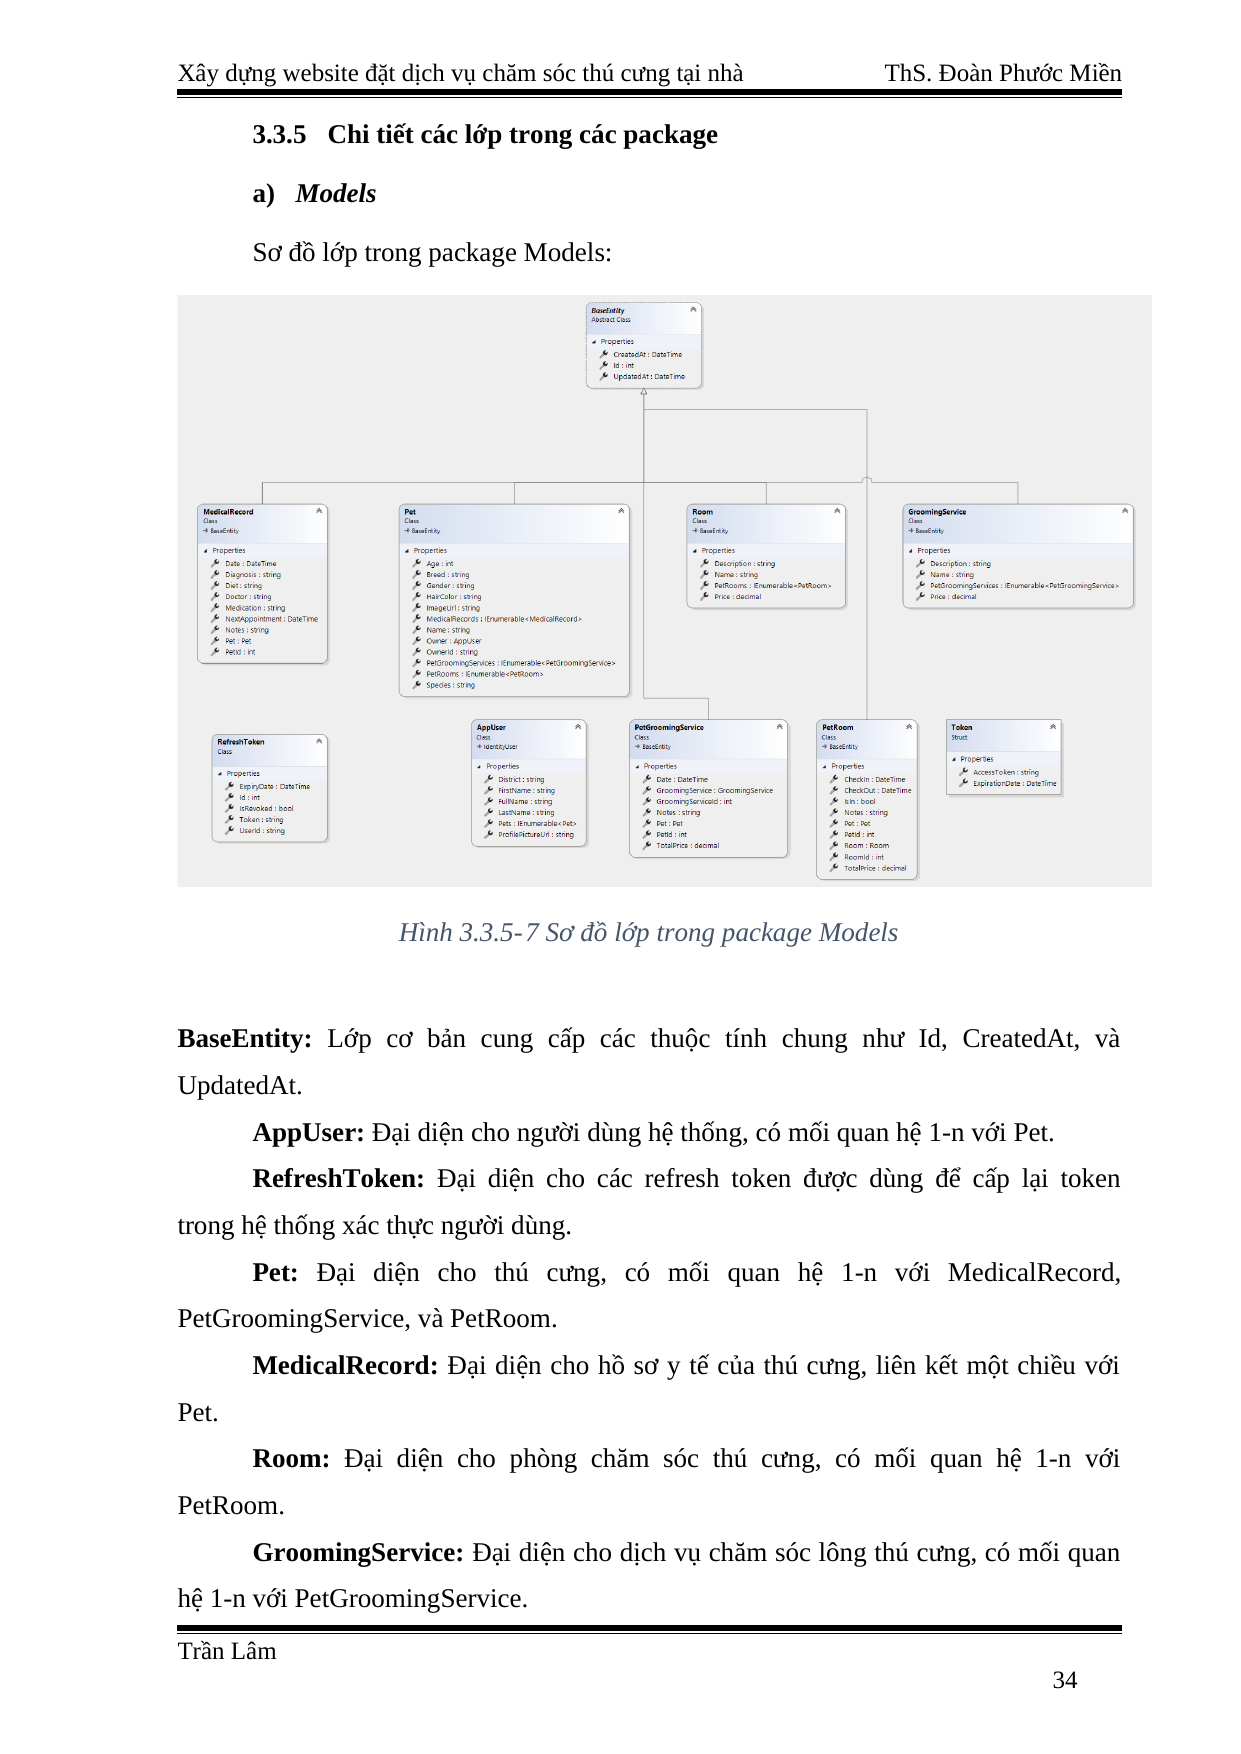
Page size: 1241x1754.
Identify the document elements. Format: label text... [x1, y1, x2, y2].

text GroomingService: Đại diện cho dịch vụ chăm sóc lông thú cưng, có mối quan hệ 1-n với PetGroomingService. [177, 1536, 1122, 1613]
picture [177, 295, 1153, 887]
subtitle Models [252, 177, 1122, 208]
text AppUser: Đại diện cho người dùng hệ thống, có mối quan hệ 1-n với Pet. [177, 1116, 1122, 1147]
text MedicalRecord: Đại diện cho hồ sơ y tế của thú cưng, liên kết một chiều với Pet. [177, 1349, 1122, 1427]
text BaseEntity: Lớp cơ bản cung cấp các thuộc tính chung như Id, CreatedAt, và UpdatedAt. [177, 1022, 1122, 1100]
text Room: Đại diện cho phòng chăm sóc thú cưng, có mối quan hệ 1-n với PetRoom. [177, 1442, 1122, 1520]
text RefreshToken: Đại diện cho các refresh token được dùng để cấp lại token trong hệ thống xác thực người dùng. [177, 1162, 1122, 1240]
text Pet: Đại diện cho thú cưng, có mối quan hệ 1-n với MedicalRecord, PetGroomingService, và PetRoom. [177, 1256, 1122, 1333]
text Sơ đồ lớp trong package Models: [177, 236, 1122, 268]
subtitle Chi tiết các lớp trong các package [252, 118, 1122, 149]
